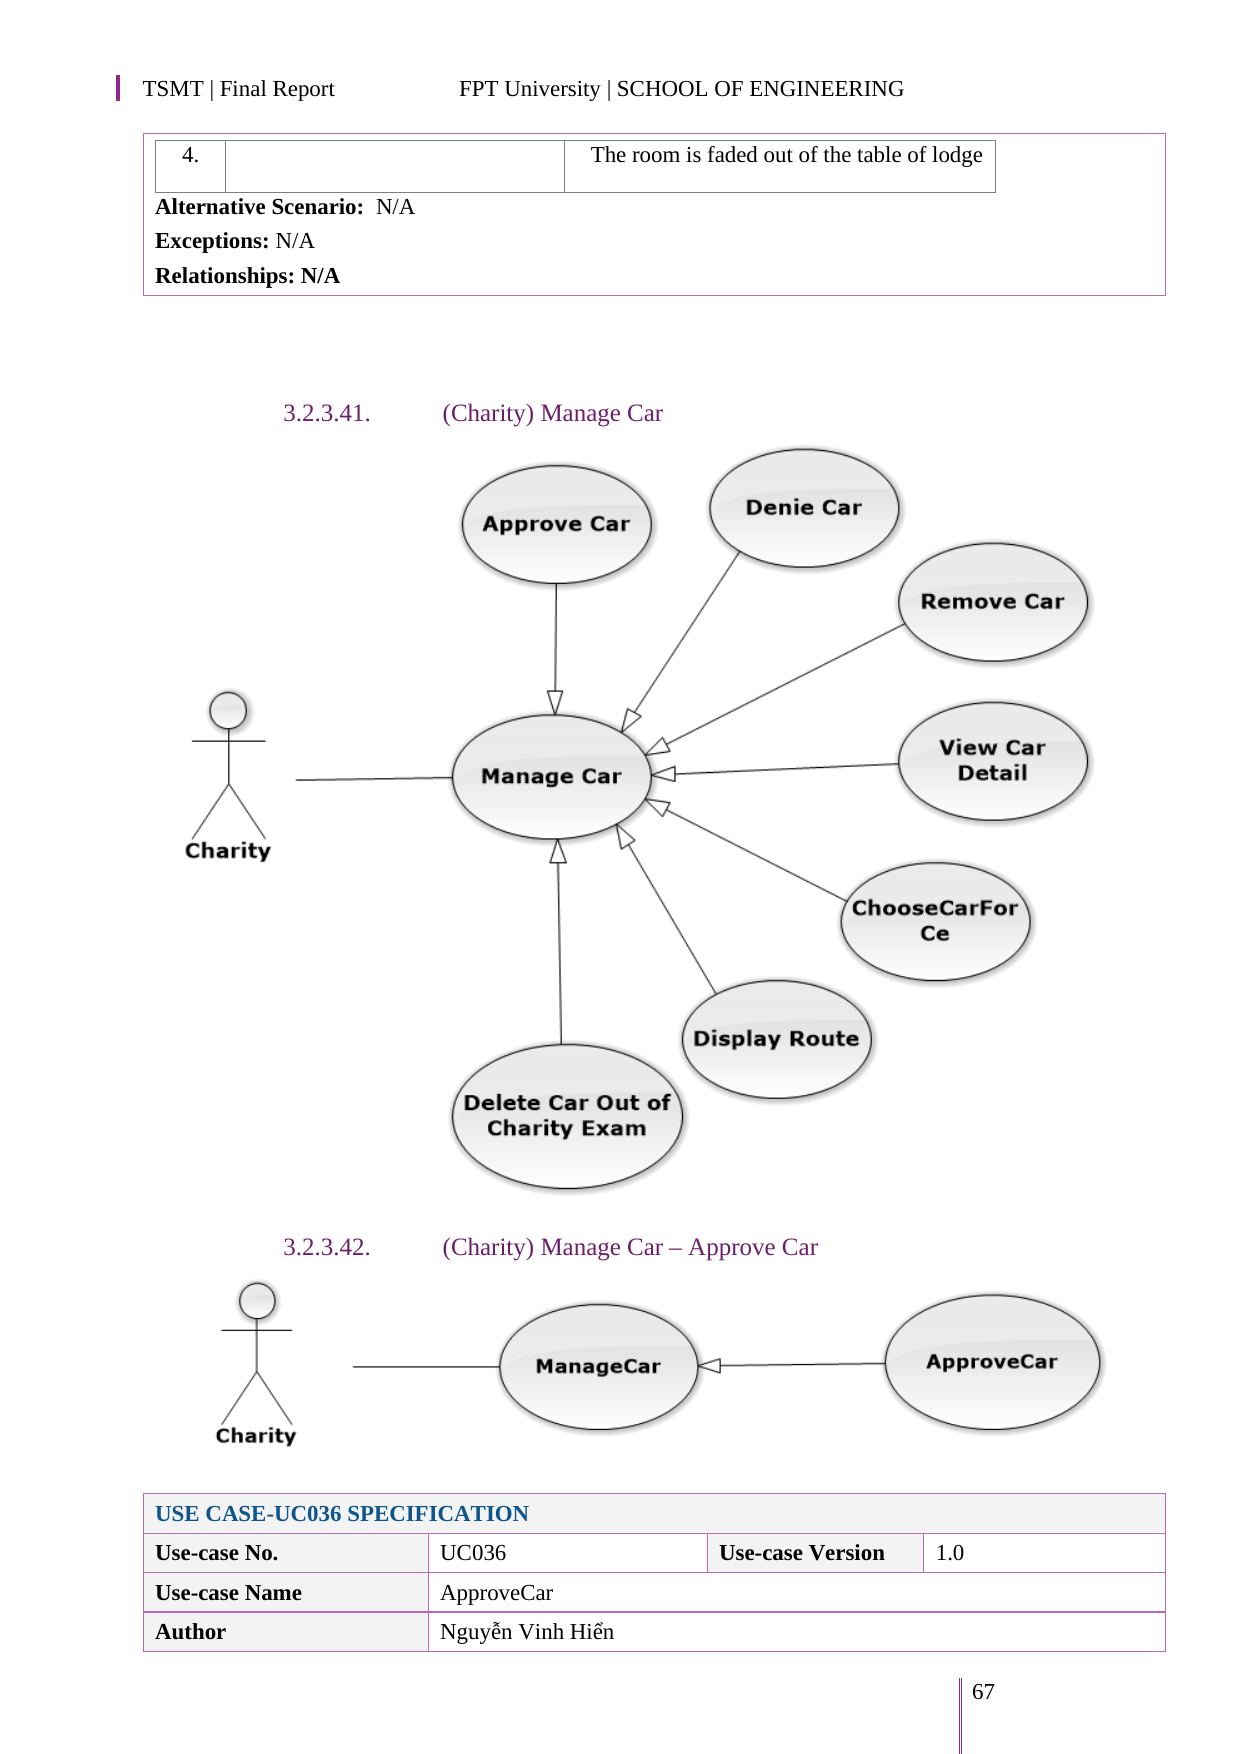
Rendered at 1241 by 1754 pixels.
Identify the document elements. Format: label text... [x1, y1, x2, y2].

subtitle (Charity) Manage Car [283, 398, 1165, 427]
table_cell Use-case No. [144, 1534, 428, 1572]
picture [142, 1265, 1118, 1469]
picture [142, 430, 1107, 1208]
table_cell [144, 134, 1165, 295]
table_cell Use-case Version [708, 1534, 923, 1572]
table_cell Nguyễn Vinh Hiển [429, 1613, 1165, 1651]
table_cell Author [144, 1613, 428, 1651]
table_cell 1.0 [924, 1534, 1165, 1572]
table_cell Use-case Name [144, 1573, 428, 1611]
table_cell UC036 [429, 1534, 707, 1572]
table_header USE CASE-UC036 SPECIFICATION [144, 1494, 1165, 1532]
subtitle (Charity) Manage Car – Approve Car [283, 1232, 1165, 1261]
table_cell ApproveCar [429, 1573, 1165, 1611]
